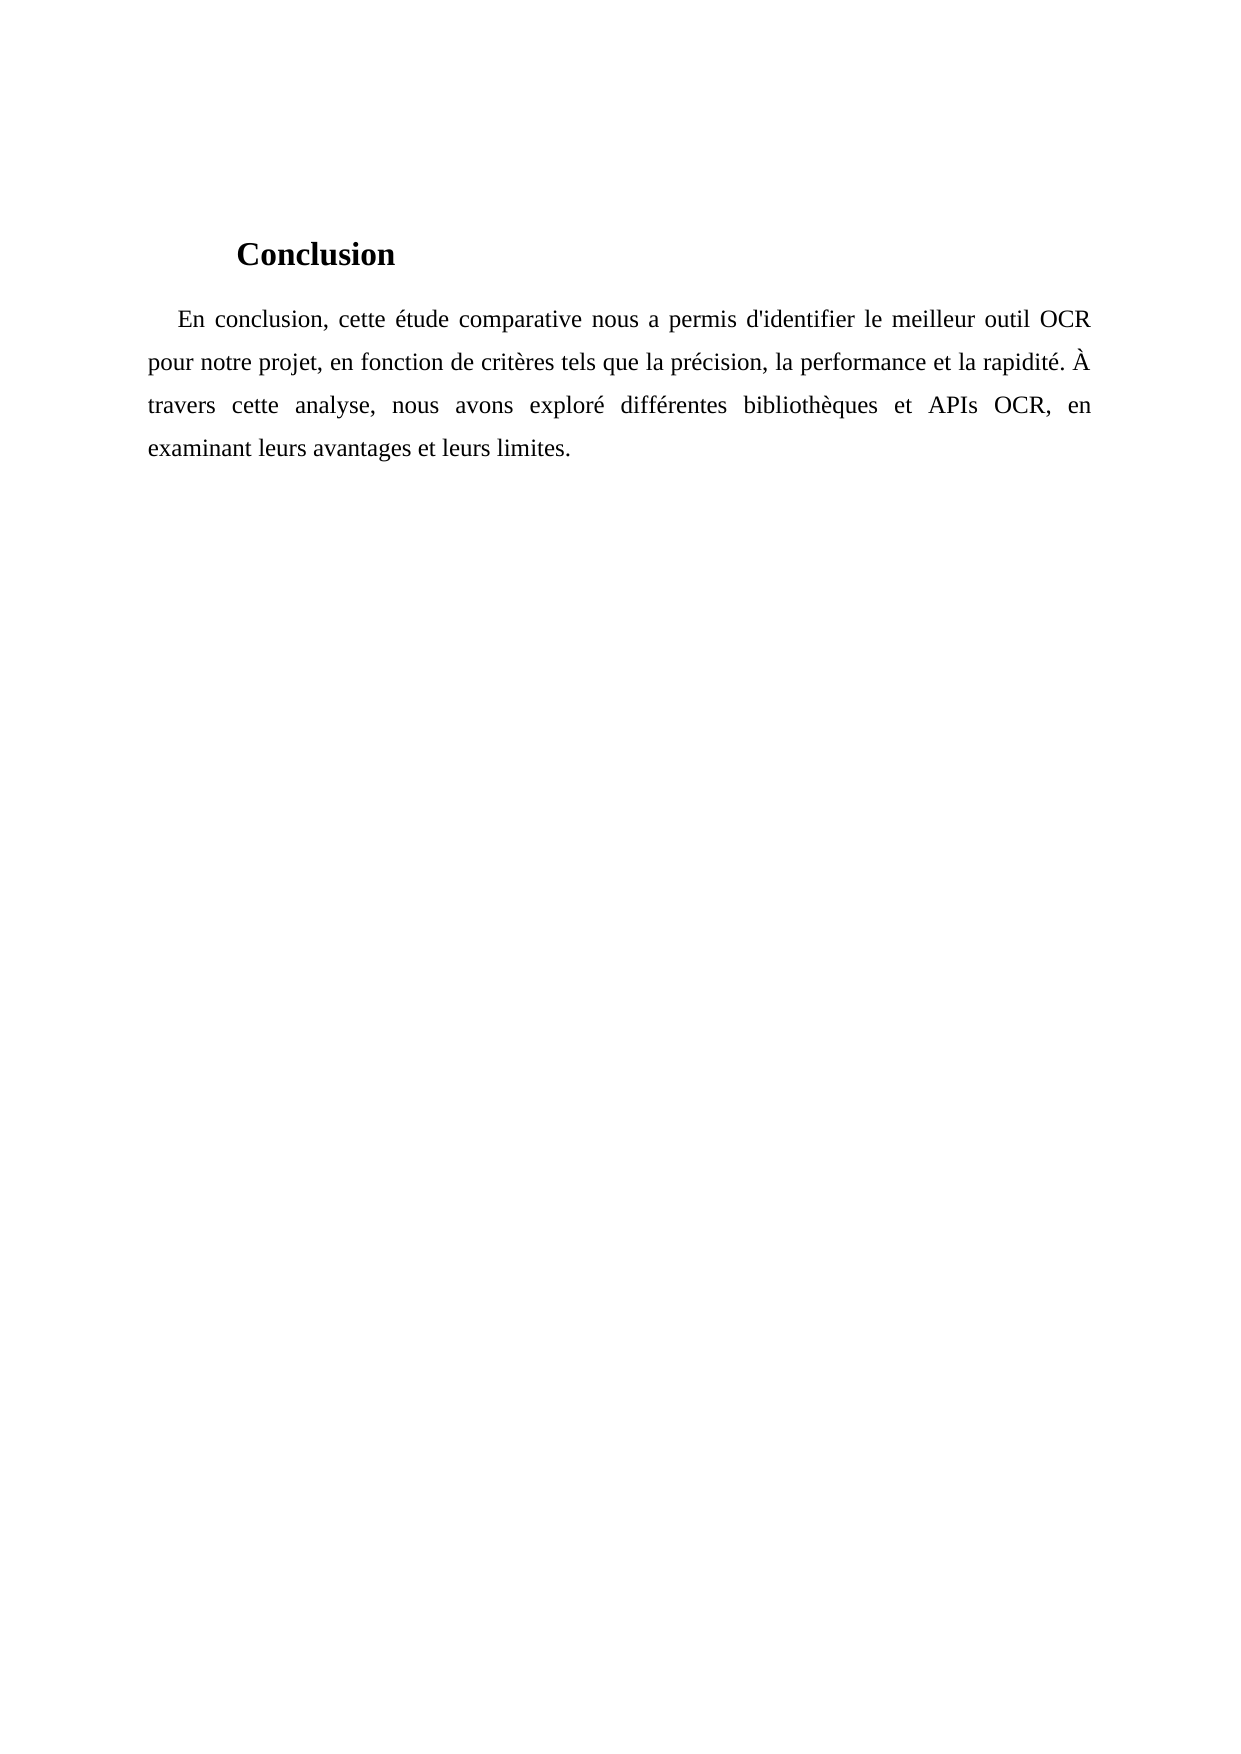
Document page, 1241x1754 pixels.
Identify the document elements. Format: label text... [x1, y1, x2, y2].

text En conclusion, cette étude comparative nous a permis d'identifier le meilleur outil OCR pour notre projet, en fonction de critères tels que la précision, la performance et la rapidité. À travers cette analyse, nous avons exploré différentes bibliothèques et APIs OCR, en examinant leurs avantages et leurs limites. [148, 433, 1093, 591]
subtitle Conclusion [148, 363, 1093, 402]
